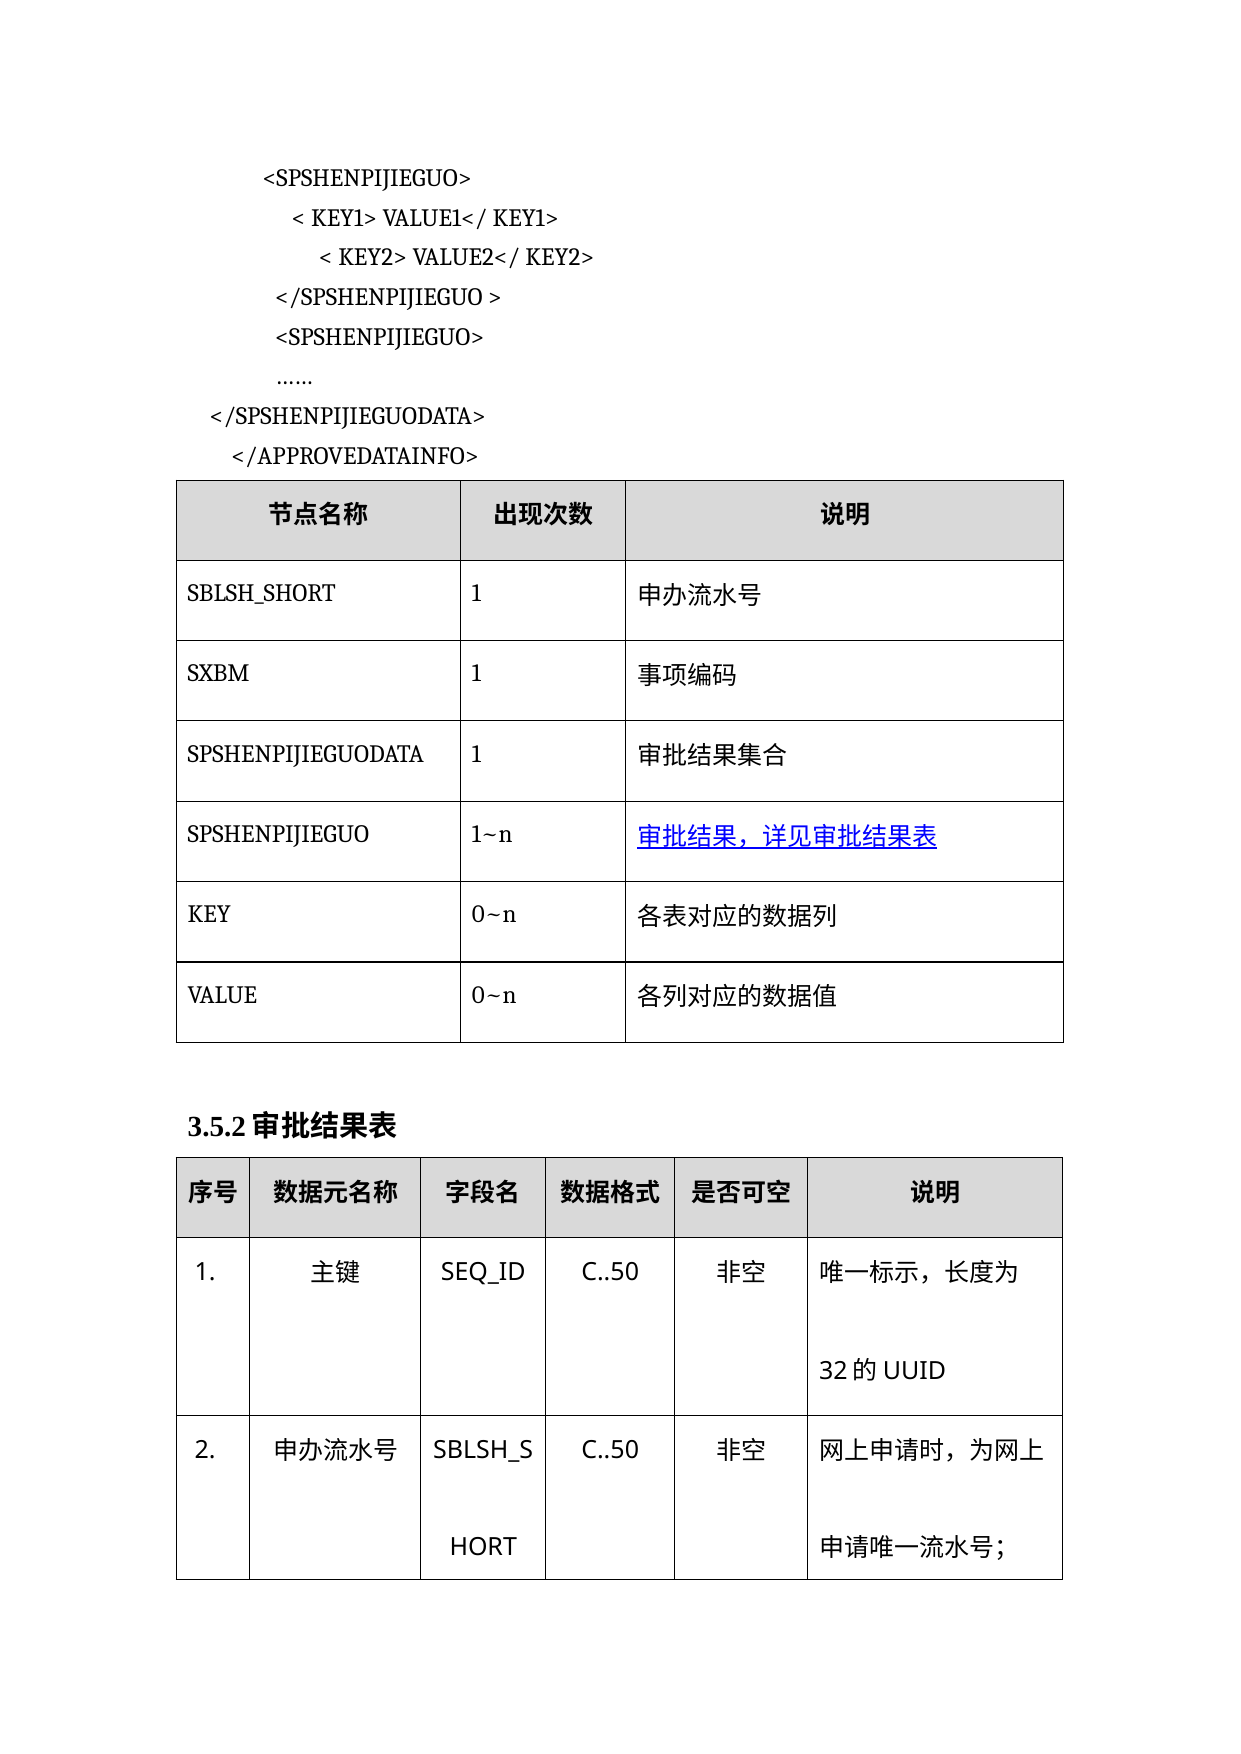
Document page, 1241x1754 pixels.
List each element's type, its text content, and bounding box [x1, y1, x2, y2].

table_cell 0~n [461, 882, 625, 961]
subtitle 3.5.2审批结果表 [187, 1102, 1053, 1144]
table_cell 审批结果集合 [626, 721, 1063, 801]
table_cell SPSHENPIJIEGUODATA [177, 721, 460, 801]
text < KEY1> VALUE1</ KEY1> [212, 202, 1053, 234]
table_cell 申办流水号 [250, 1416, 420, 1578]
text < KEY2> VALUE2</ KEY2> [231, 241, 1053, 274]
table_cell SPSHENPIJIEGUO [177, 802, 460, 881]
table_cell [177, 1238, 249, 1415]
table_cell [808, 1416, 1062, 1578]
table_header 序号 [177, 1158, 249, 1237]
table_cell C..50 [546, 1416, 674, 1578]
table_cell VALUE [177, 963, 460, 1042]
text <SPSHENPIJIEGUO> [225, 321, 1053, 353]
table_cell 1 [461, 561, 625, 640]
table_header 说明 [626, 481, 1063, 560]
table_header 数据格式 [546, 1158, 674, 1237]
table_cell C..50 [546, 1238, 674, 1415]
table_cell 1 [461, 721, 625, 801]
table_cell SXBM [177, 641, 460, 720]
table_cell [177, 1416, 249, 1578]
table_cell SEQ_ID [421, 1238, 545, 1415]
table_header 节点名称 [177, 481, 460, 560]
table_cell SBLSH_SHORT [177, 561, 460, 640]
table_cell 各列对应的数据值 [626, 963, 1063, 1042]
table_cell 非空 [675, 1238, 807, 1415]
text <SPSHENPIJIEGUO> [187, 162, 1053, 194]
text …… [225, 360, 1053, 393]
table_header 字段名 [421, 1158, 545, 1237]
table_cell SBLSH_SHORT [421, 1416, 545, 1578]
text </APPROVEDATAINFO> [225, 440, 1053, 472]
table_cell 0~n [461, 963, 625, 1042]
text </SPSHENPIJIEGUODATA> [187, 400, 1053, 433]
table_header 出现次数 [461, 481, 625, 560]
table_cell 1 [461, 641, 625, 720]
table_cell 审批结果，详见审批结果表 [626, 802, 1063, 881]
table_cell 各表对应的数据列 [626, 882, 1063, 961]
table_header 是否可空 [675, 1158, 807, 1237]
table_cell 唯一标示，长度为32的UUID [808, 1238, 1062, 1415]
table_cell KEY [177, 882, 460, 961]
table_cell 主键 [250, 1238, 420, 1415]
table_cell 1~n [461, 802, 625, 881]
table_header 数据元名称 [250, 1158, 420, 1237]
table_cell 非空 [675, 1416, 807, 1578]
table_header 说明 [808, 1158, 1062, 1237]
text </SPSHENPIJIEGUO > [225, 281, 1053, 313]
table_cell 申办流水号 [626, 561, 1063, 640]
table_cell 事项编码 [626, 641, 1063, 720]
